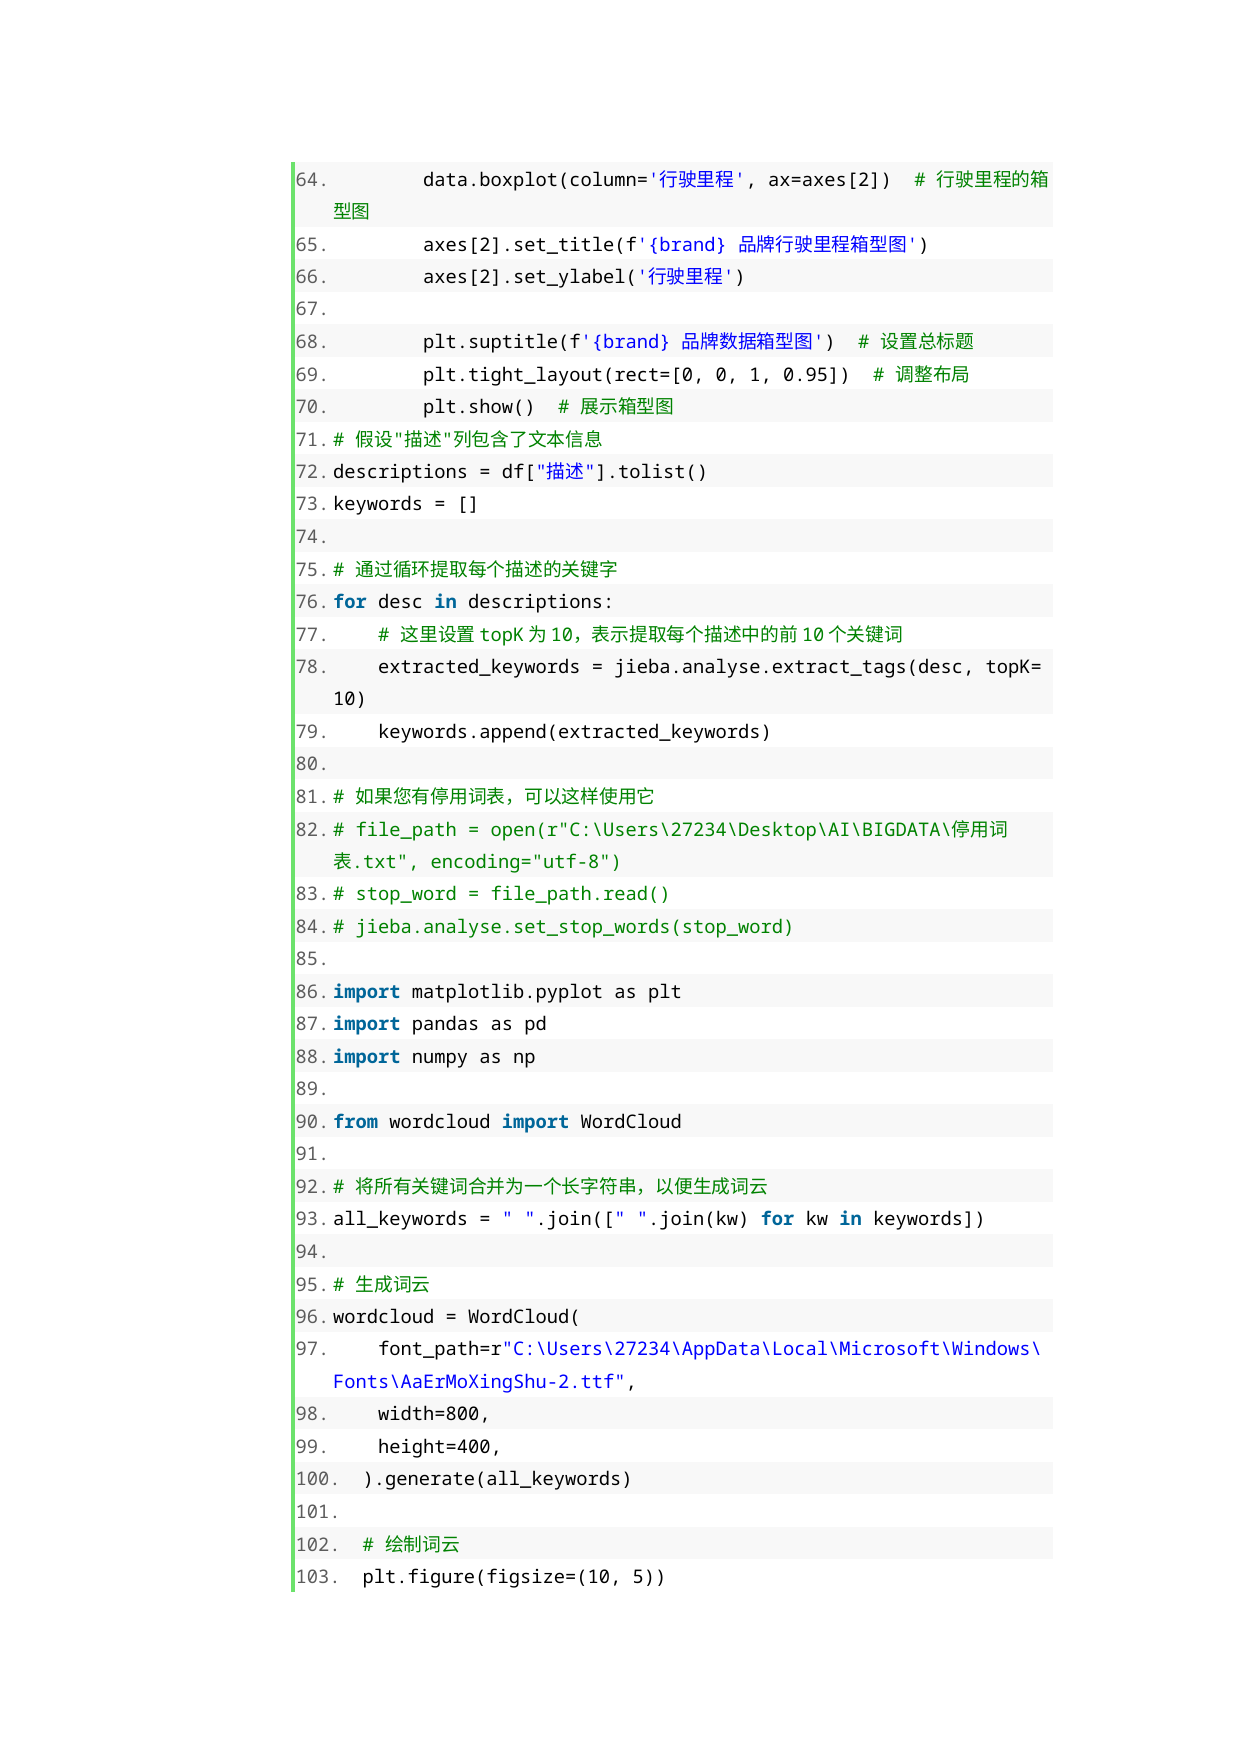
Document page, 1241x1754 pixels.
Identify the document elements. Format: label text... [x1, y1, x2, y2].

list axes[2].set_title(f'{brand} 品牌行驶里程箱型图') [295, 227, 1053, 259]
list # 这里设置topK为10，表示提取每个描述中的前10个关键词 [295, 617, 1053, 649]
list # stop_word = file_path.read() [295, 877, 1053, 909]
list extracted_keywords = jieba.analyse.extract_tags(desc, topK=10) [295, 649, 1053, 714]
list # 通过循环提取每个描述的关键字 [295, 552, 1053, 584]
list # 将所有关键词合并为一个长字符串，以便生成词云 [295, 1169, 1053, 1202]
list import matplotlib.pyplot as plt [295, 974, 1053, 1007]
list # 如果您有停用词表，可以这样使用它 [295, 779, 1053, 812]
list plt.suptitle(f'{brand} 品牌数据箱型图') # 设置总标题 [295, 324, 1053, 357]
list width=800, [295, 1397, 1053, 1429]
list # file_path = open(r"C:\Users\27234\Desktop\AI\BIGDATA\停用词表.txt", encoding="utf-8") [295, 812, 1053, 877]
list import pandas as pd [295, 1007, 1053, 1039]
list keywords.append(extracted_keywords) [295, 714, 1053, 747]
list axes[2].set_ylabel('行驶里程') [295, 259, 1053, 292]
list wordcloud = WordCloud( [295, 1299, 1053, 1332]
list descriptions = df["描述"].tolist() [295, 454, 1053, 487]
list ).generate(all_keywords) [295, 1462, 1053, 1494]
list plt.figure(figsize=(10, 5)) [295, 1559, 1053, 1592]
list plt.show() # 展示箱型图 [295, 389, 1053, 422]
list font_path=r"C:\Users\27234\AppData\Local\Microsoft\Windows\Fonts\AaErMoXingShu-2.ttf", [295, 1332, 1053, 1397]
list plt.tight_layout(rect=[0, 0, 1, 0.95]) # 调整布局 [295, 357, 1053, 389]
list data.boxplot(column='行驶里程', ax=axes[2]) # 行驶里程的箱型图 [295, 162, 1053, 227]
list # 生成词云 [295, 1267, 1053, 1299]
list import numpy as np [295, 1039, 1053, 1072]
list # 假设"描述"列包含了文本信息 [295, 422, 1053, 454]
list all_keywords = " ".join([" ".join(kw) for kw in keywords]) [295, 1202, 1053, 1234]
list # 绘制词云 [295, 1527, 1053, 1559]
list # jieba.analyse.set_stop_words(stop_word) [295, 909, 1053, 942]
list height=400, [295, 1429, 1053, 1462]
list keywords = [] [295, 487, 1053, 519]
list for desc in descriptions: [295, 584, 1053, 617]
list from wordcloud import WordCloud [295, 1104, 1053, 1137]
